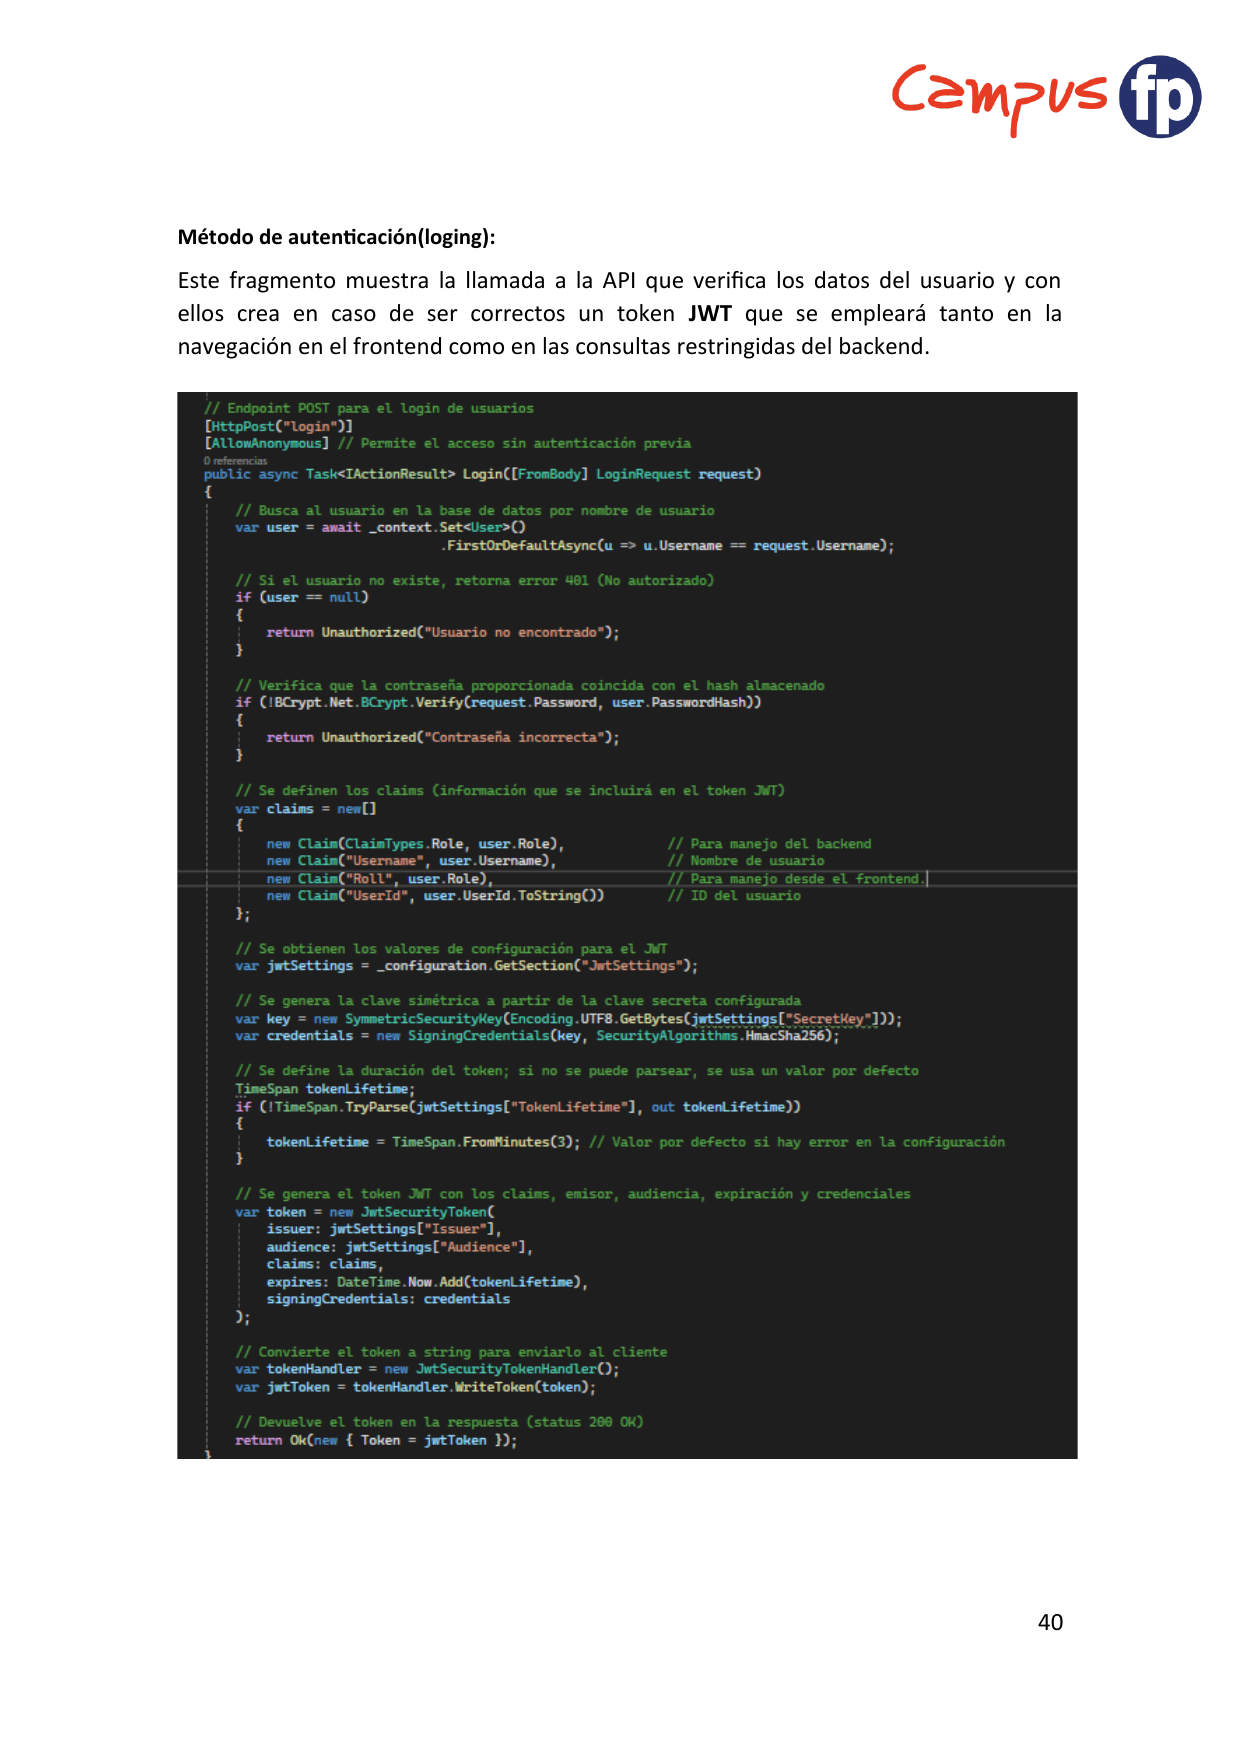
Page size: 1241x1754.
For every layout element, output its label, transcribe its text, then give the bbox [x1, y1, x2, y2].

picture [177, 392, 1078, 1459]
subtitle Método de autenticación(loging): [177, 222, 1063, 250]
text Este fragmento muestra la llamada a la API que verifica los datos del usuario y con ellos crea en caso de ser correctos un token JWT que se empleará tanto en la navegación en el frontend como en las consultas restringidas del backend. [177, 264, 1063, 361]
picture [880, 25, 1215, 168]
